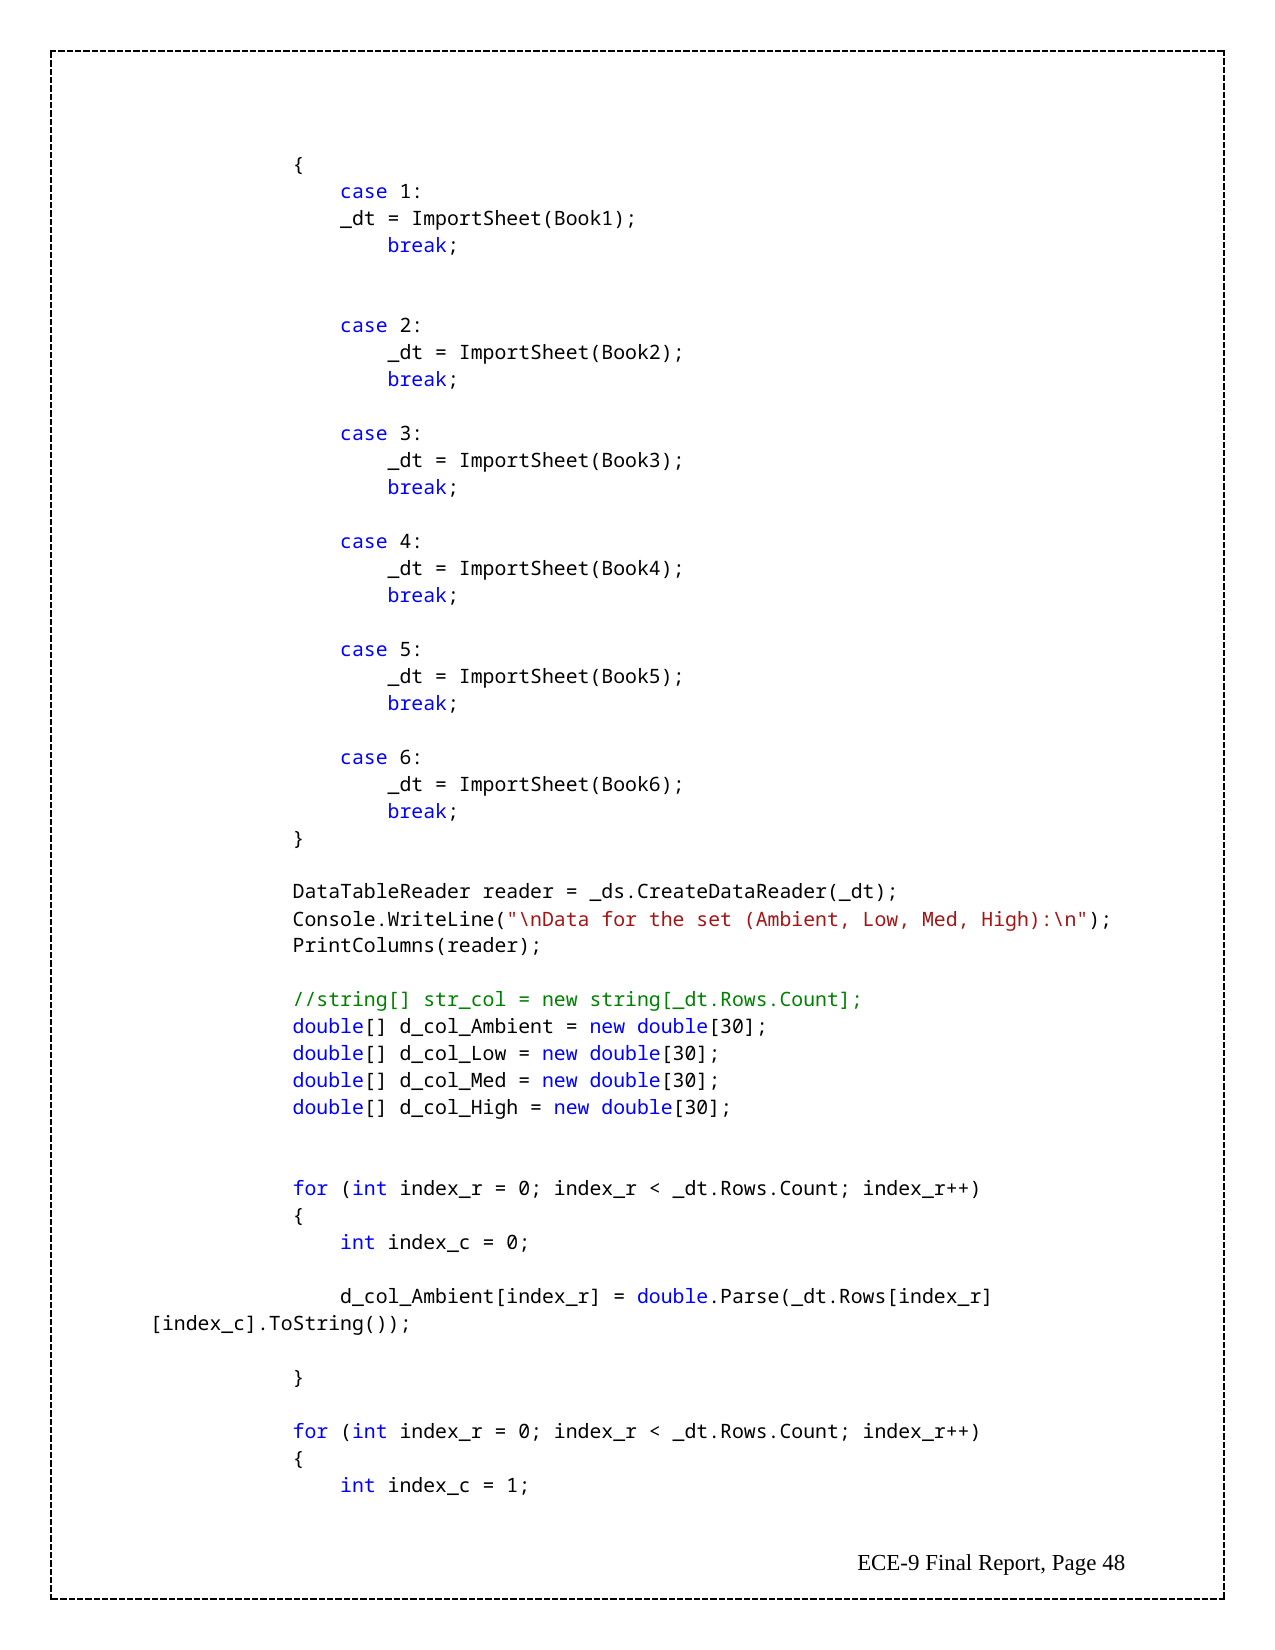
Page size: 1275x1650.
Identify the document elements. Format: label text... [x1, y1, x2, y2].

text break; [150, 473, 1125, 500]
text double[] d_col_Ambient = new double[30]; [150, 1013, 1125, 1040]
text { [150, 150, 1125, 177]
text _dt = ImportSheet(Book2); [150, 338, 1125, 365]
text d_col_Ambient[index_r] = double.Parse(_dt.Rows[index_r][index_c].ToString()); [150, 1282, 1125, 1336]
text Console.WriteLine("\nData for the set (Ambient, Low, Med, High):\n"); [150, 905, 1125, 932]
text break; [150, 581, 1125, 608]
text case 4: [150, 527, 1125, 554]
text PrintColumns(reader); [150, 932, 1125, 959]
text _dt = ImportSheet(Book1); [150, 204, 1125, 231]
text _dt = ImportSheet(Book4); [150, 554, 1125, 581]
text double[] d_col_High = new double[30]; [150, 1094, 1125, 1121]
text int index_c = 0; [150, 1228, 1125, 1256]
text } [150, 824, 1125, 851]
text case 3: [150, 419, 1125, 446]
text case 6: [150, 743, 1125, 770]
text _dt = ImportSheet(Book3); [150, 446, 1125, 473]
text double[] d_col_Low = new double[30]; [150, 1040, 1125, 1067]
text _dt = ImportSheet(Book6); [150, 770, 1125, 797]
text break; [150, 365, 1125, 392]
text int index_c = 1; [150, 1471, 1125, 1498]
text break; [150, 797, 1125, 824]
text case 2: [150, 311, 1125, 338]
text break; [150, 689, 1125, 716]
text for (int index_r = 0; index_r < _dt.Rows.Count; index_r++) [150, 1174, 1125, 1202]
text //string[] str_col = new string[_dt.Rows.Count]; [150, 986, 1125, 1013]
text { [150, 1202, 1125, 1228]
text double[] d_col_Med = new double[30]; [150, 1067, 1125, 1094]
text case 1: [150, 177, 1125, 204]
text { [150, 1444, 1125, 1471]
text case 5: [150, 635, 1125, 662]
text break; [150, 231, 1125, 258]
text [150, 1417, 1125, 1444]
text _dt = ImportSheet(Book5); [150, 662, 1125, 689]
text DataTableReader reader = _ds.CreateDataReader(_dt); [150, 878, 1125, 905]
text } [150, 1363, 1125, 1390]
